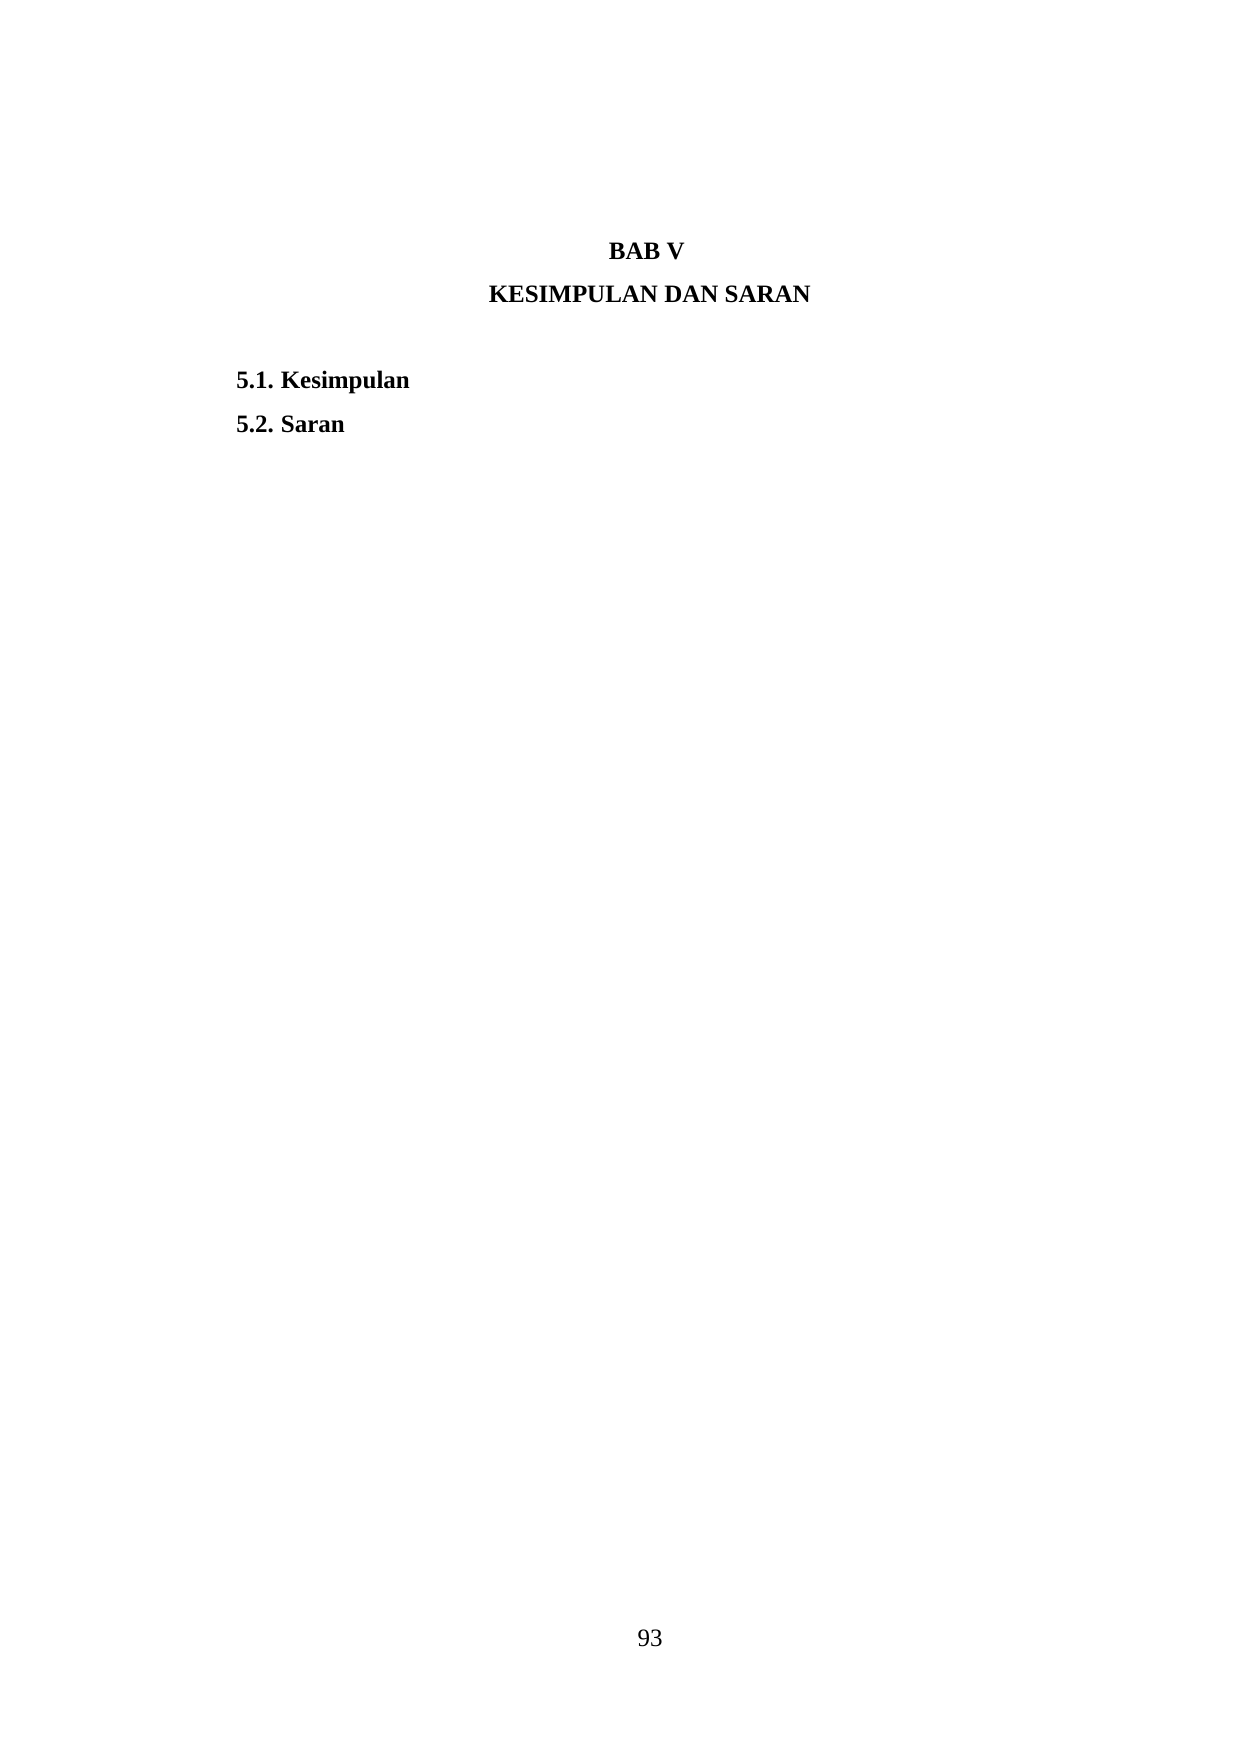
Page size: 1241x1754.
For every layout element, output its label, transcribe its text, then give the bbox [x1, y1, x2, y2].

subtitle Kesimpulan [236, 366, 1063, 394]
subtitle BAB V KESIMPULAN DAN SARAN [236, 236, 1063, 308]
subtitle Saran [236, 409, 1063, 437]
